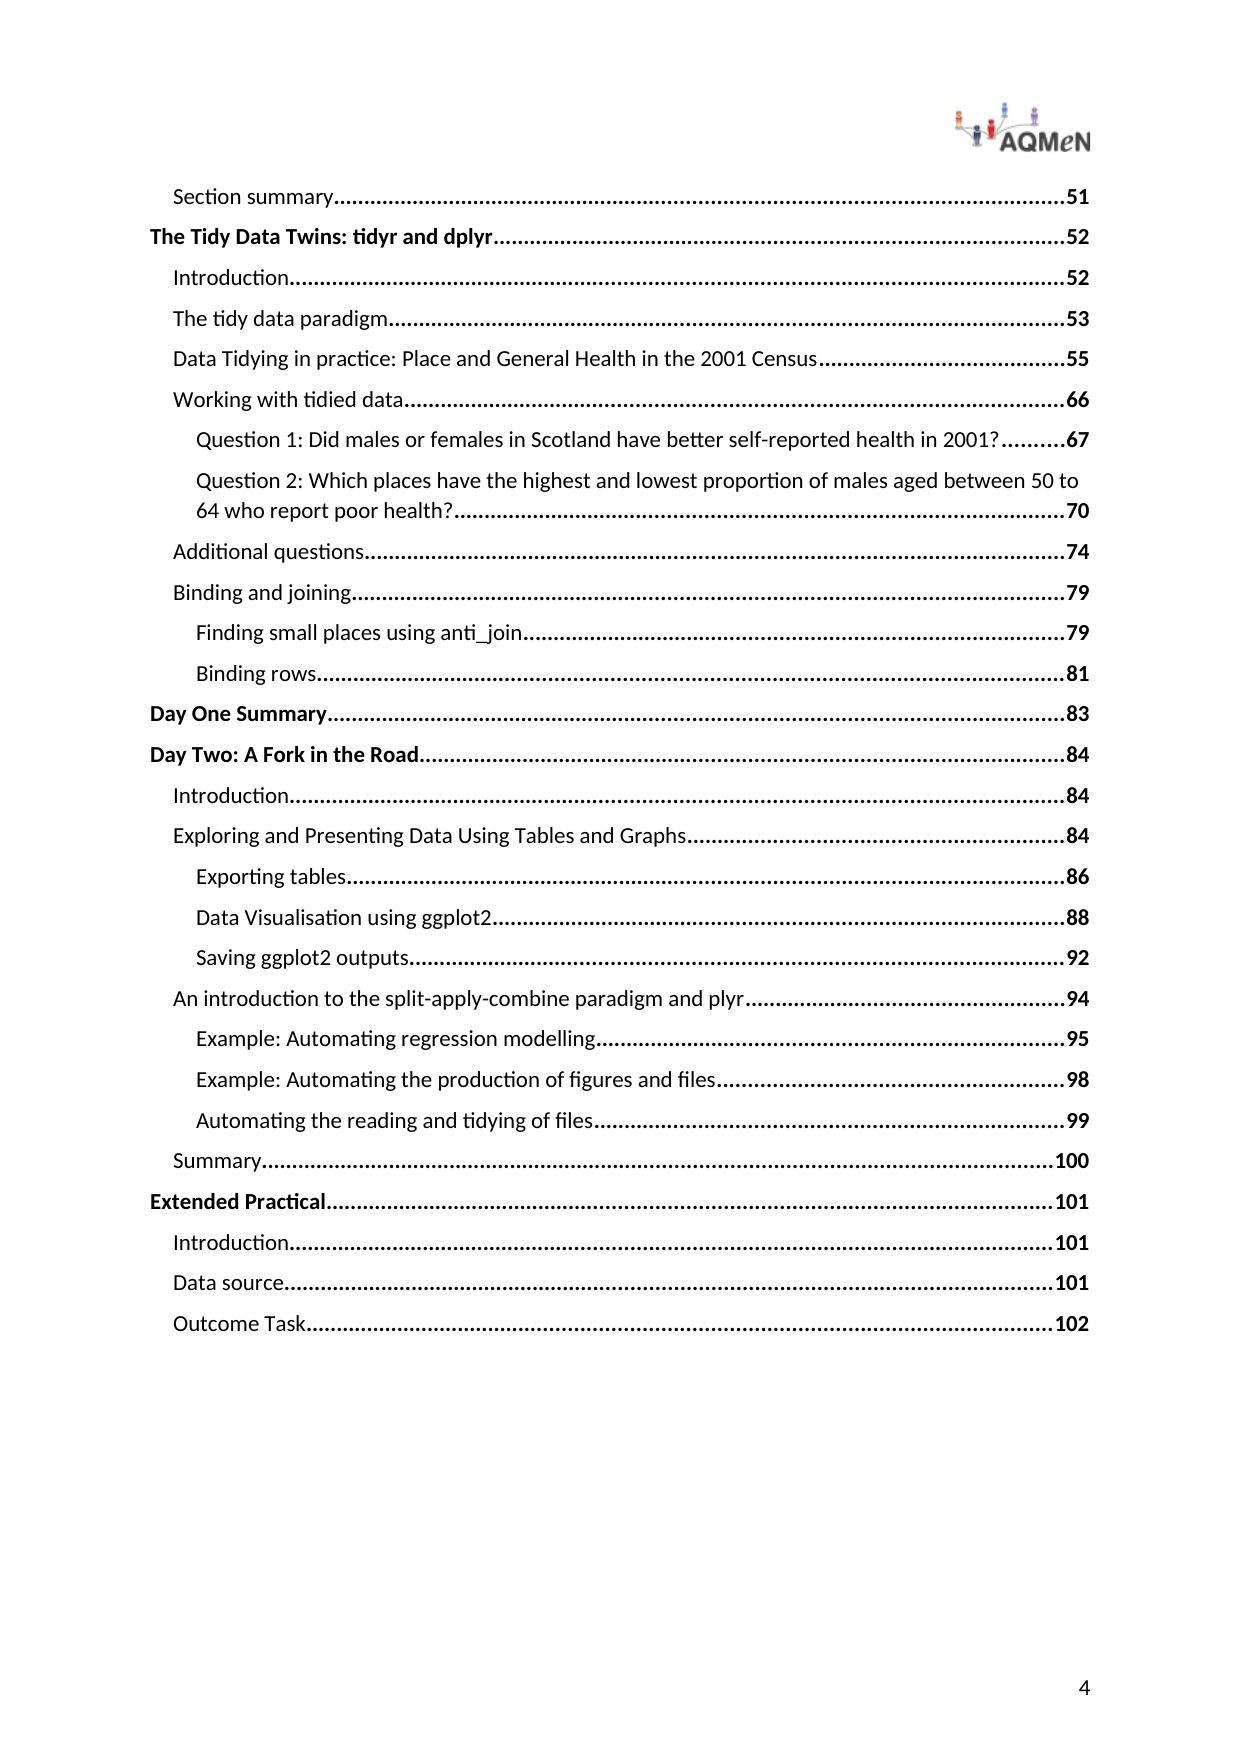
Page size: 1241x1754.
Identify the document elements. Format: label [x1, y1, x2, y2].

picture [955, 73, 1091, 182]
